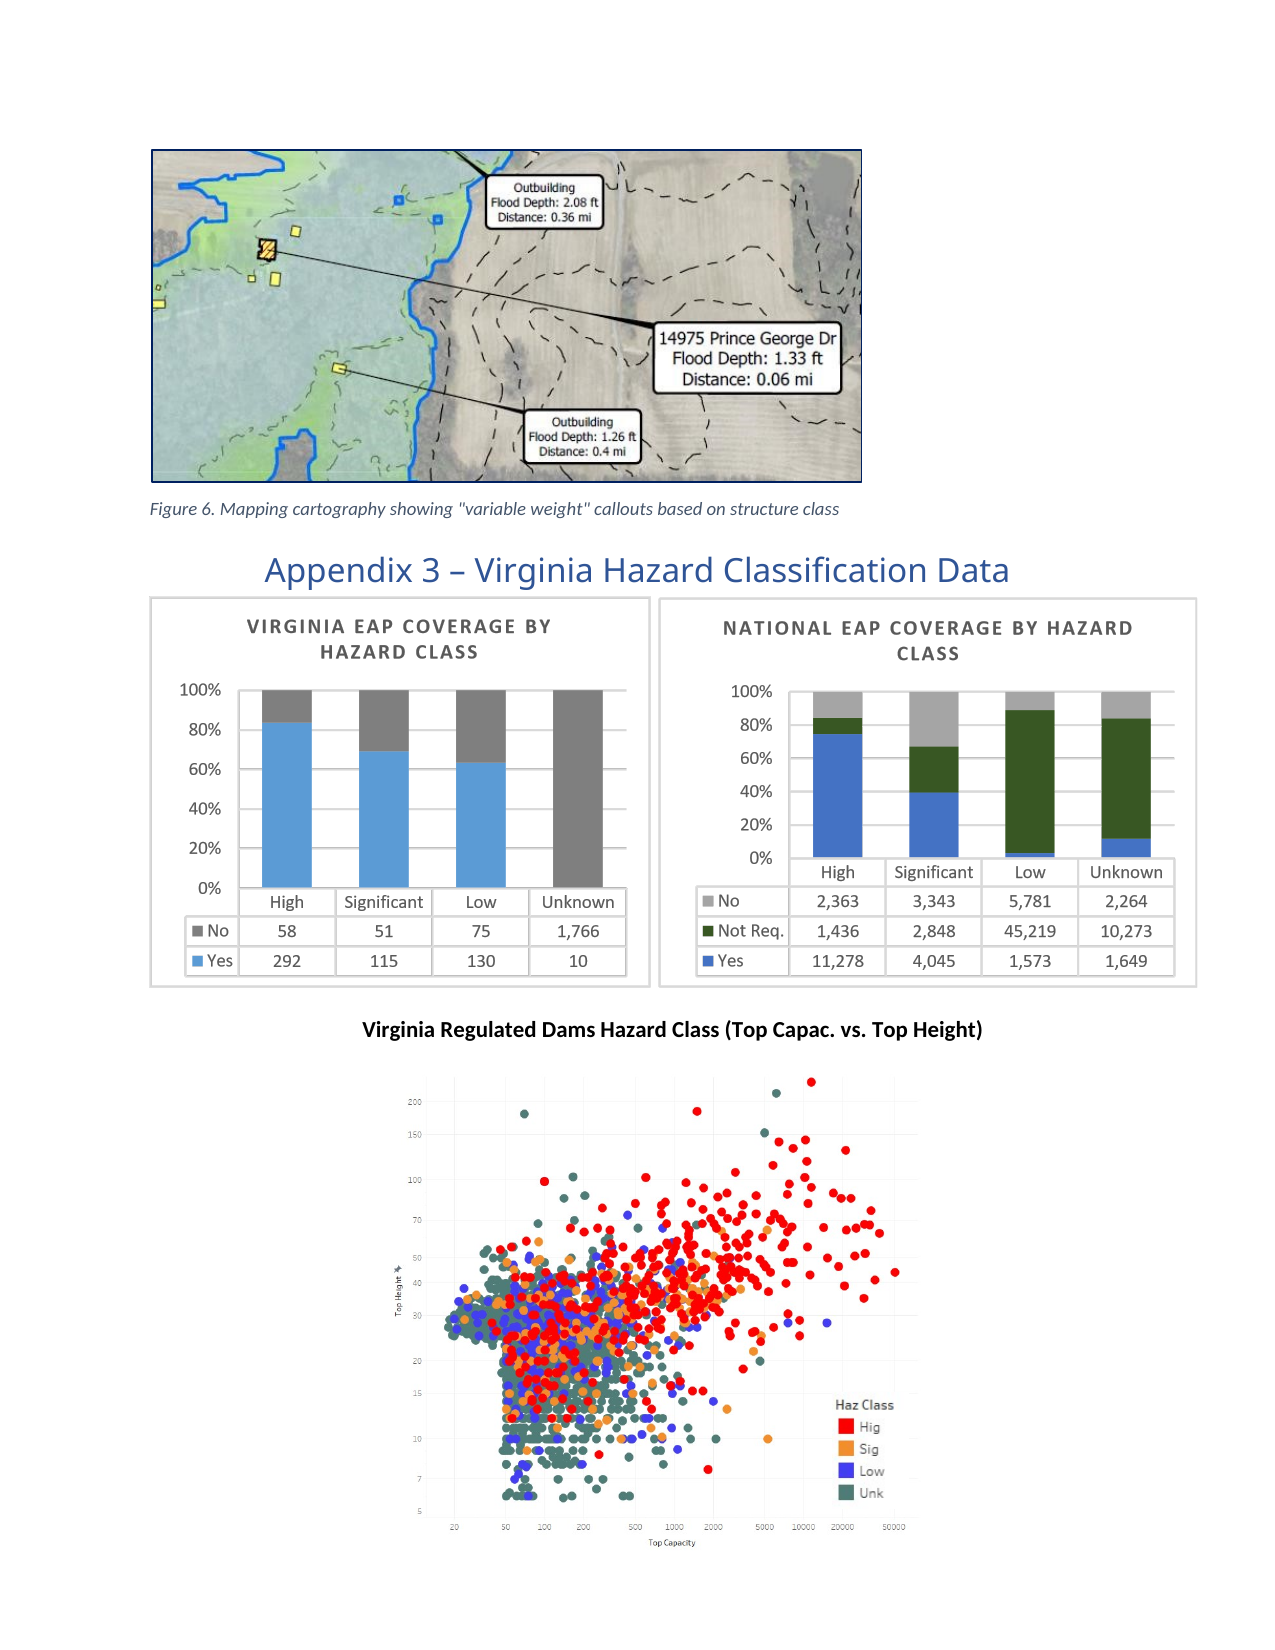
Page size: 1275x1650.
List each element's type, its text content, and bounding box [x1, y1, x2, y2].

picture [153, 151, 861, 481]
subtitle Appendix 3 – Virginia Hazard Classification Data [150, 547, 1125, 592]
text Figure 6. Mapping cartography showing "variable weight" callouts based on structure class [149, 497, 1125, 520]
text Virginia Regulated Dams Hazard Class (Top Capac. vs. Top Height) [148, 1015, 1197, 1043]
picture [148, 595, 1198, 988]
picture [380, 1074, 922, 1560]
